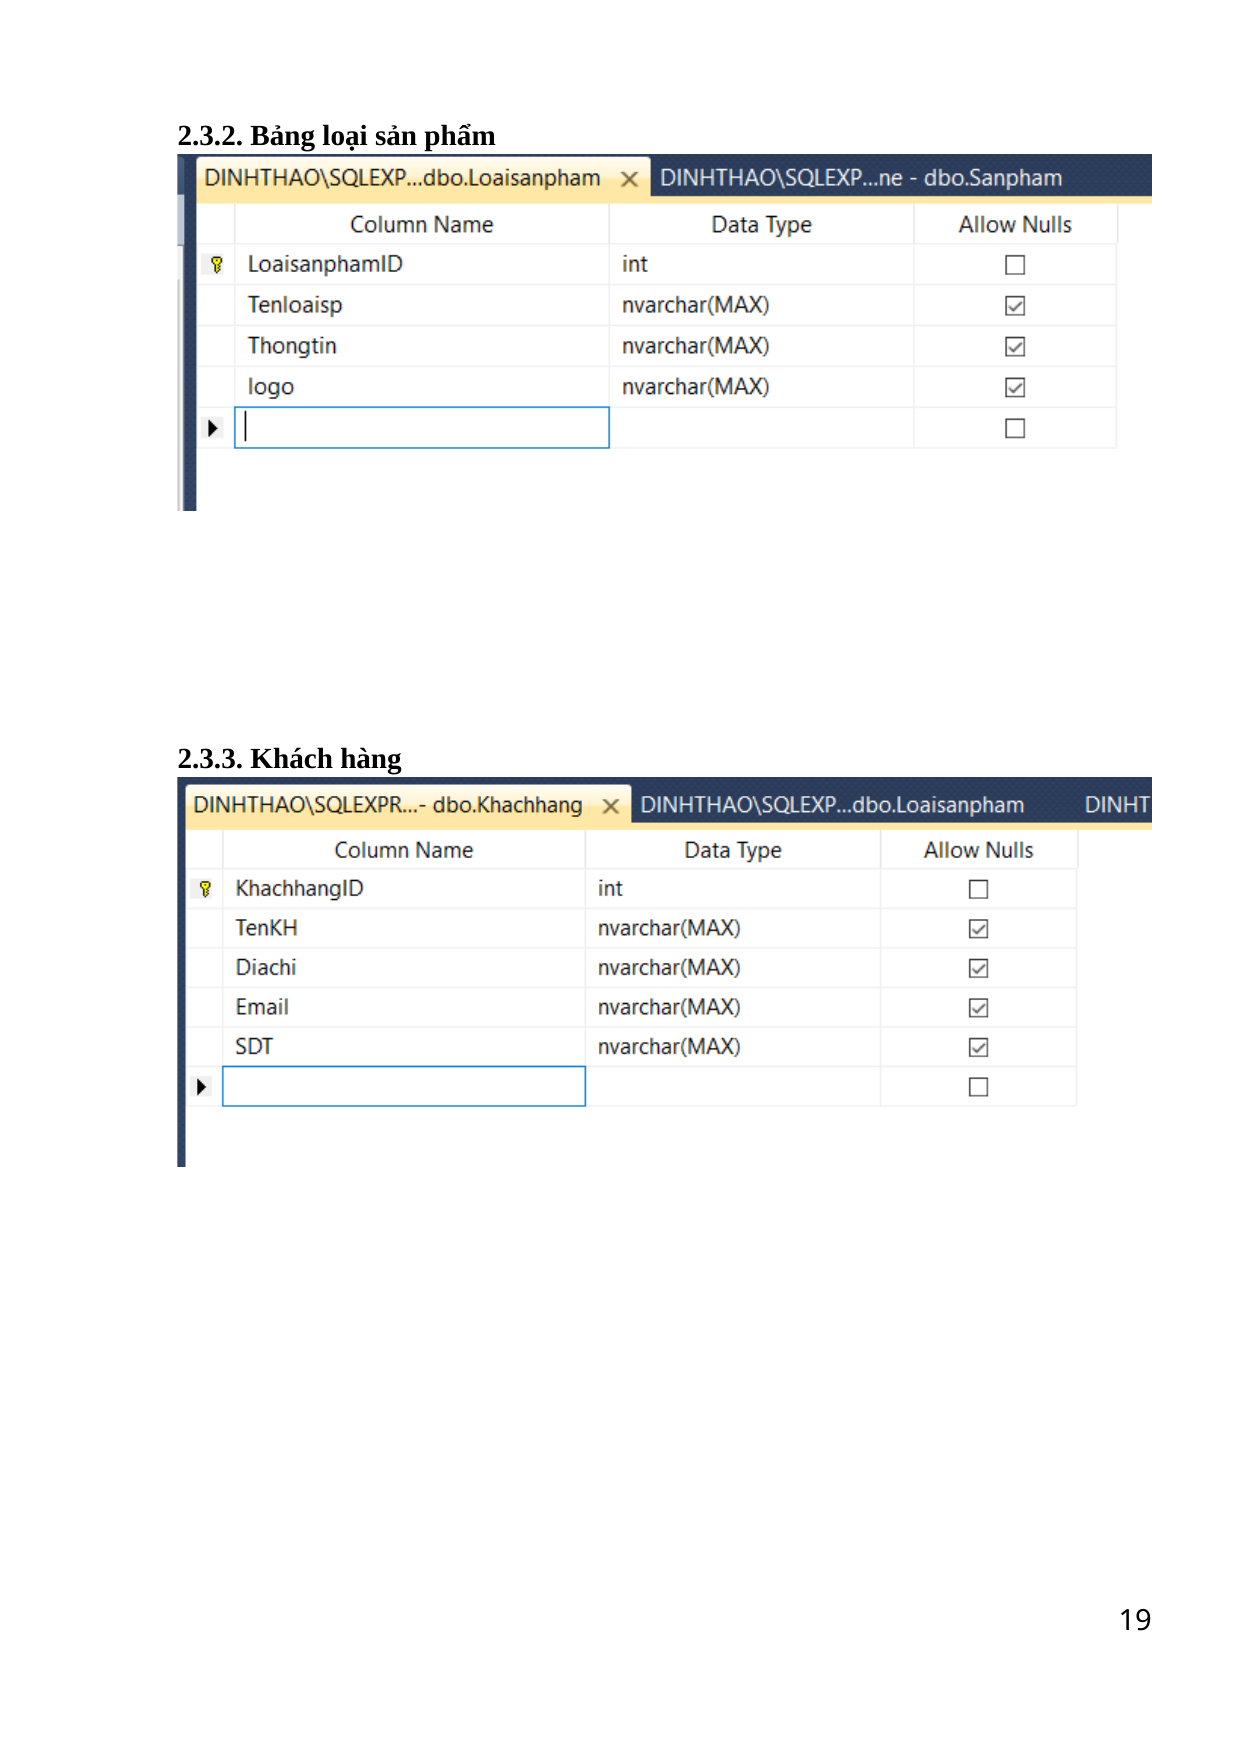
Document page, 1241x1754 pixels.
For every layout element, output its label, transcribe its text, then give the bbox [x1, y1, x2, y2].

picture [177, 154, 1152, 511]
subtitle 2.3.3. Khách hàng [177, 741, 1152, 774]
picture [177, 777, 1152, 1167]
subtitle 2.3.2. Bảng loại sản phẩm [177, 118, 1152, 152]
